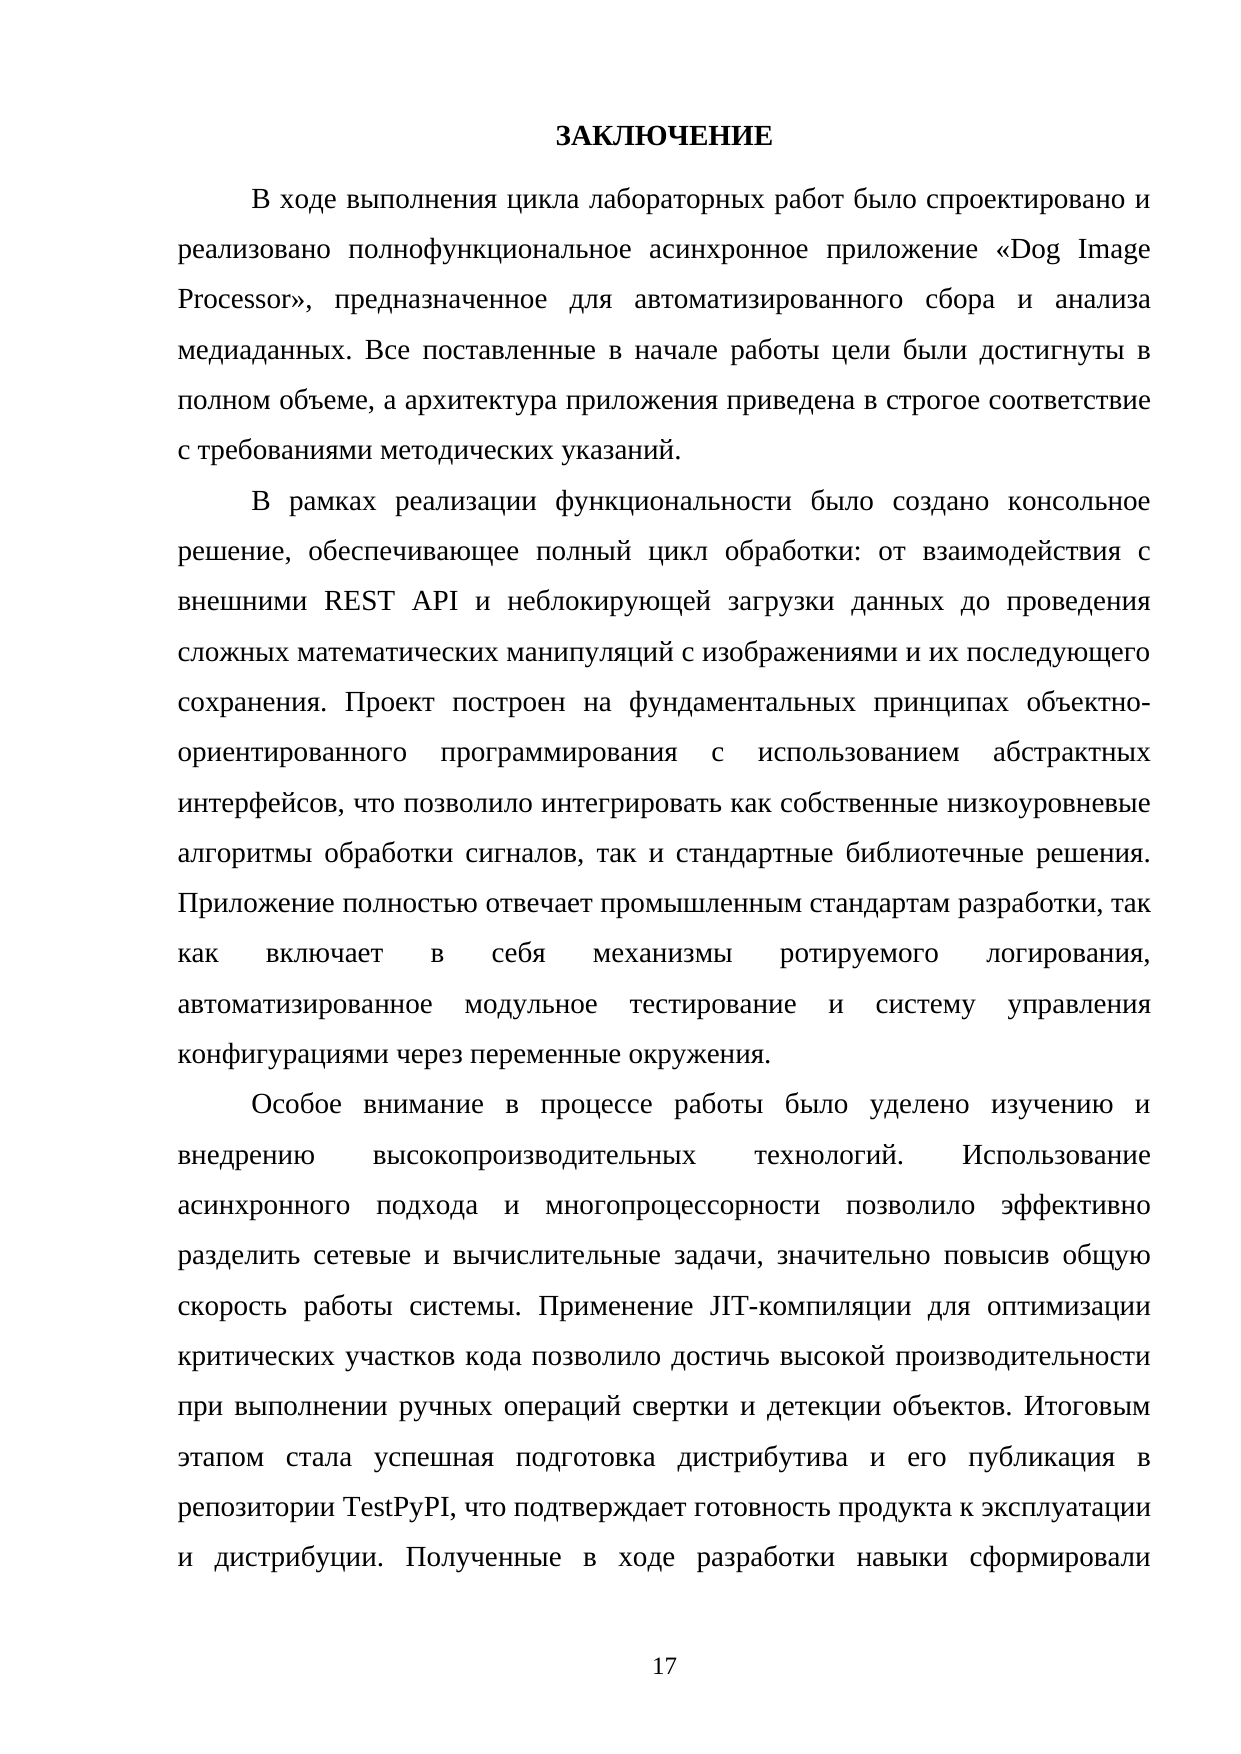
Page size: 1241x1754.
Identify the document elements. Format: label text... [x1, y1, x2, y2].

text В ходе выполнения цикла лабораторных работ было спроектировано и реализовано полнофункциональное асинхронное приложение «Dog Image Processor», предназначенное для автоматизированного сбора и анализа медиаданных. Все поставленные в начале работы цели были достигнуты в полном объеме, а архитектура приложения приведена в строгое соответствие с требованиями методических указаний. [177, 181, 1152, 466]
text В рамках реализации функциональности было создано консольное решение, обеспечивающее полный цикл обработки: от взаимодействия с внешними REST API и неблокирующей загрузки данных до проведения сложных математических манипуляций с изображениями и их последующего сохранения. Проект построен на фундаментальных принципах объектно-ориентированного программирования с использованием абстрактных интерфейсов, что позволило интегрировать как собственные низкоуровневые алгоритмы обработки сигналов, так и стандартные библиотечные решения. Приложение полностью отвечает промышленным стандартам разработки, так как включает в себя механизмы ротируемого логирования, автоматизированное модульное тестирование и систему управления конфигурациями через переменные окружения. [177, 483, 1152, 1070]
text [177, 1087, 1152, 1573]
text ЗАКЛЮЧЕНИЕ [177, 118, 1152, 152]
